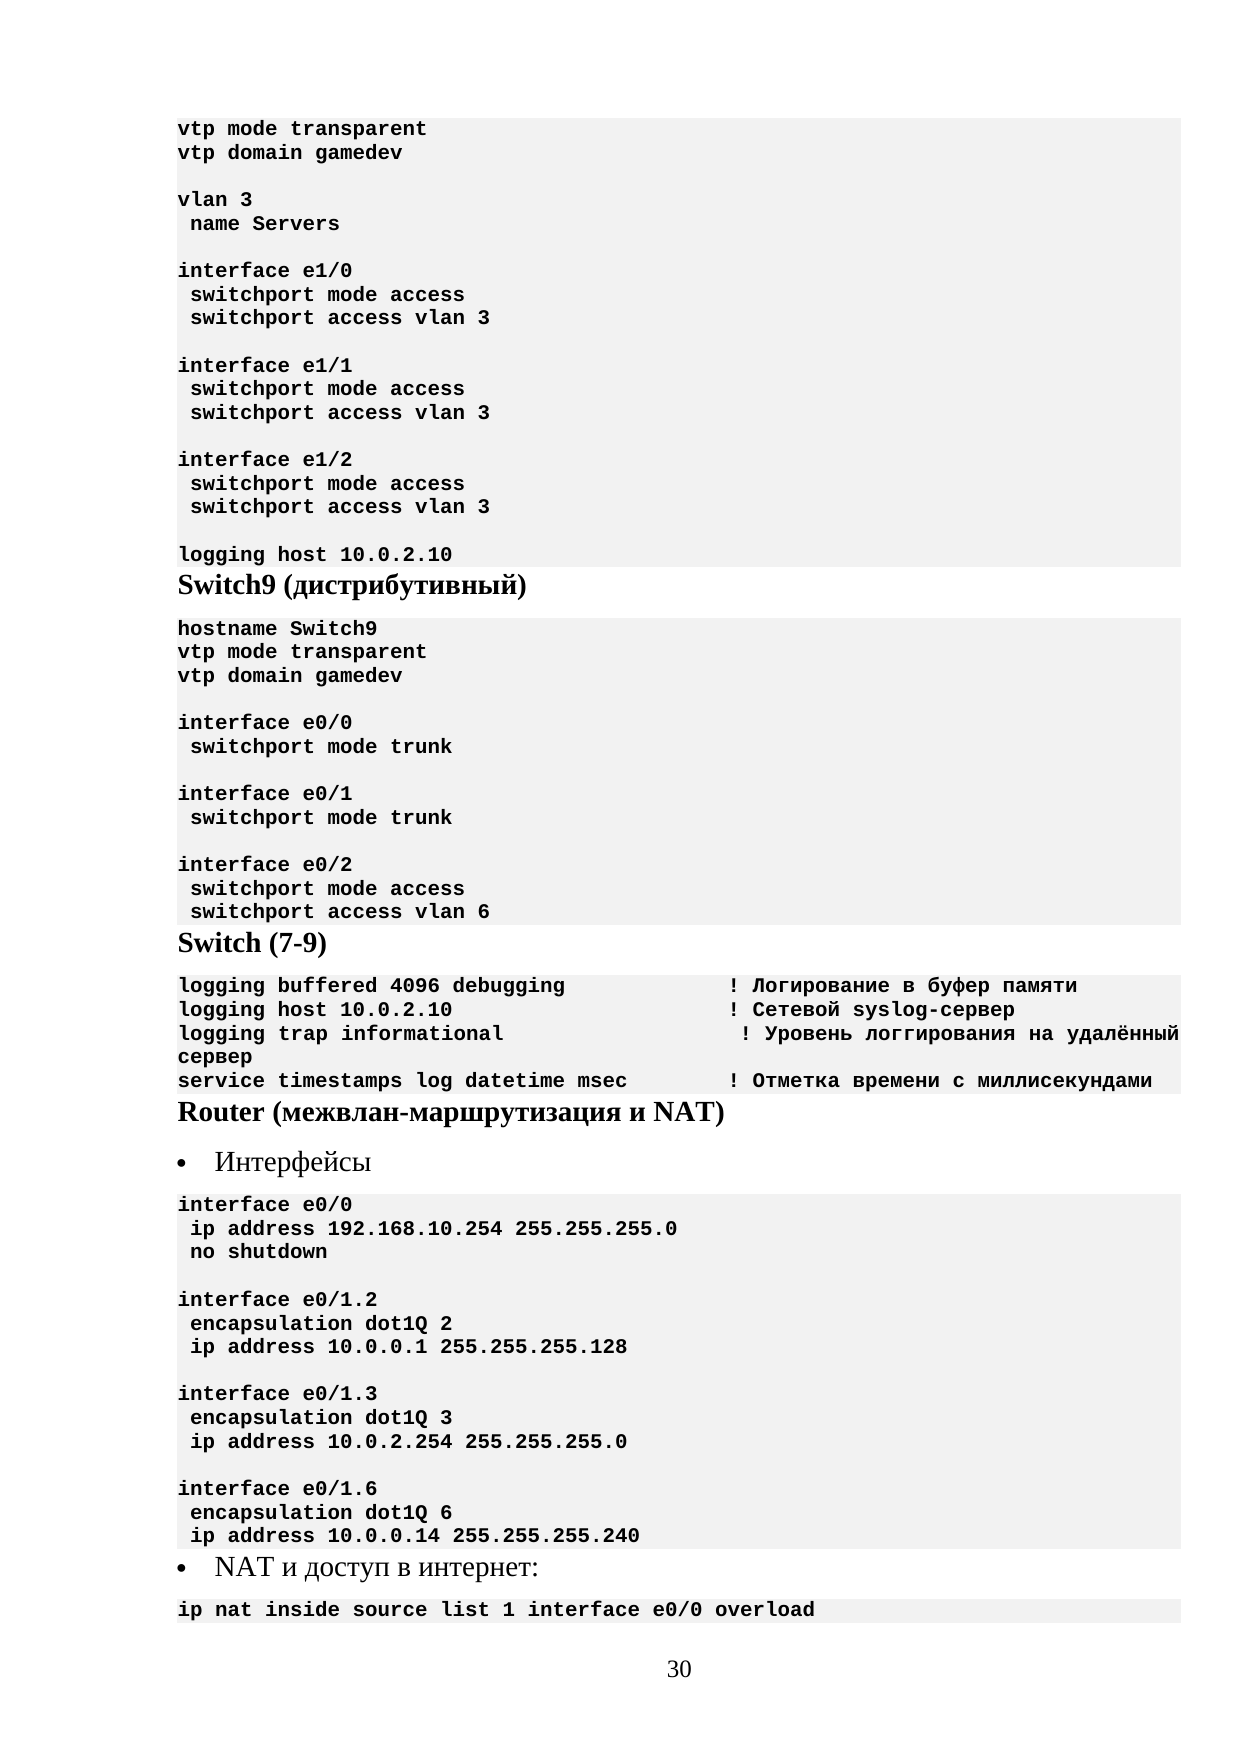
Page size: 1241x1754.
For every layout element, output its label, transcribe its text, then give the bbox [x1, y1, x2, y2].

text logging host 10.0.2.10 ! Сетевой syslog-сервер [177, 999, 1181, 1023]
text hostname Switch9 [177, 618, 1181, 641]
text encapsulation dot1Q 6 [177, 1502, 1181, 1525]
text no shutdown [177, 1242, 1181, 1265]
list Интерфейсы [177, 1144, 1181, 1177]
text interface e0/2 [177, 854, 1181, 878]
text switchport mode access [177, 878, 1181, 901]
text ip address 192.168.10.254 255.255.255.0 [177, 1218, 1181, 1242]
text name Servers [177, 213, 1181, 236]
text interface e1/2 [177, 449, 1181, 473]
text service timestamps log datetime msec ! Отметка времени с миллисекундами [177, 1070, 1181, 1094]
text switchport mode access [177, 284, 1181, 307]
text vtp domain gamedev [177, 665, 1181, 689]
list NAT и доступ в интернет: [177, 1549, 1181, 1582]
text switchport mode trunk [177, 736, 1181, 759]
text switchport access vlan 3 [177, 307, 1181, 331]
text interface e1/0 [177, 260, 1181, 284]
text logging host 10.0.2.10 [177, 544, 1181, 567]
text ip nat inside source list 1 interface e0/0 overload [177, 1599, 1181, 1623]
text logging buffered 4096 debugging ! Логирование в буфер памяти [177, 975, 1181, 999]
text interface e0/1.6 [177, 1478, 1181, 1502]
text interface e0/0 [177, 1194, 1181, 1218]
text encapsulation dot1Q 3 [177, 1407, 1181, 1431]
text Switch (7-9) [177, 925, 1181, 959]
text interface e0/1.3 [177, 1383, 1181, 1407]
text logging trap informational ! Уровень логгирования на удалённый сервер [177, 1023, 1181, 1070]
text vtp mode transparent [177, 641, 1181, 665]
text ip address 10.0.2.254 255.255.255.0 [177, 1431, 1181, 1454]
text switchport access vlan 3 [177, 402, 1181, 426]
text interface e0/1 [177, 783, 1181, 807]
text vtp mode transparent [177, 118, 1181, 142]
text switchport mode trunk [177, 807, 1181, 831]
text interface e1/1 [177, 354, 1181, 378]
text vtp domain gamedev [177, 142, 1181, 165]
text ip address 10.0.0.1 255.255.255.128 [177, 1336, 1181, 1360]
text switchport mode access [177, 473, 1181, 496]
text interface e0/0 [177, 712, 1181, 736]
text switchport access vlan 6 [177, 901, 1181, 925]
text switchport access vlan 3 [177, 496, 1181, 520]
text switchport mode access [177, 378, 1181, 402]
text interface e0/1.2 [177, 1289, 1181, 1312]
text Switch9 (дистрибутивный) [177, 567, 1181, 601]
text ip address 10.0.0.14 255.255.255.240 [177, 1525, 1181, 1549]
text vlan 3 [177, 189, 1181, 213]
text Router (межвлан-маршрутизация и NAT) [177, 1094, 1181, 1127]
text encapsulation dot1Q 2 [177, 1312, 1181, 1336]
